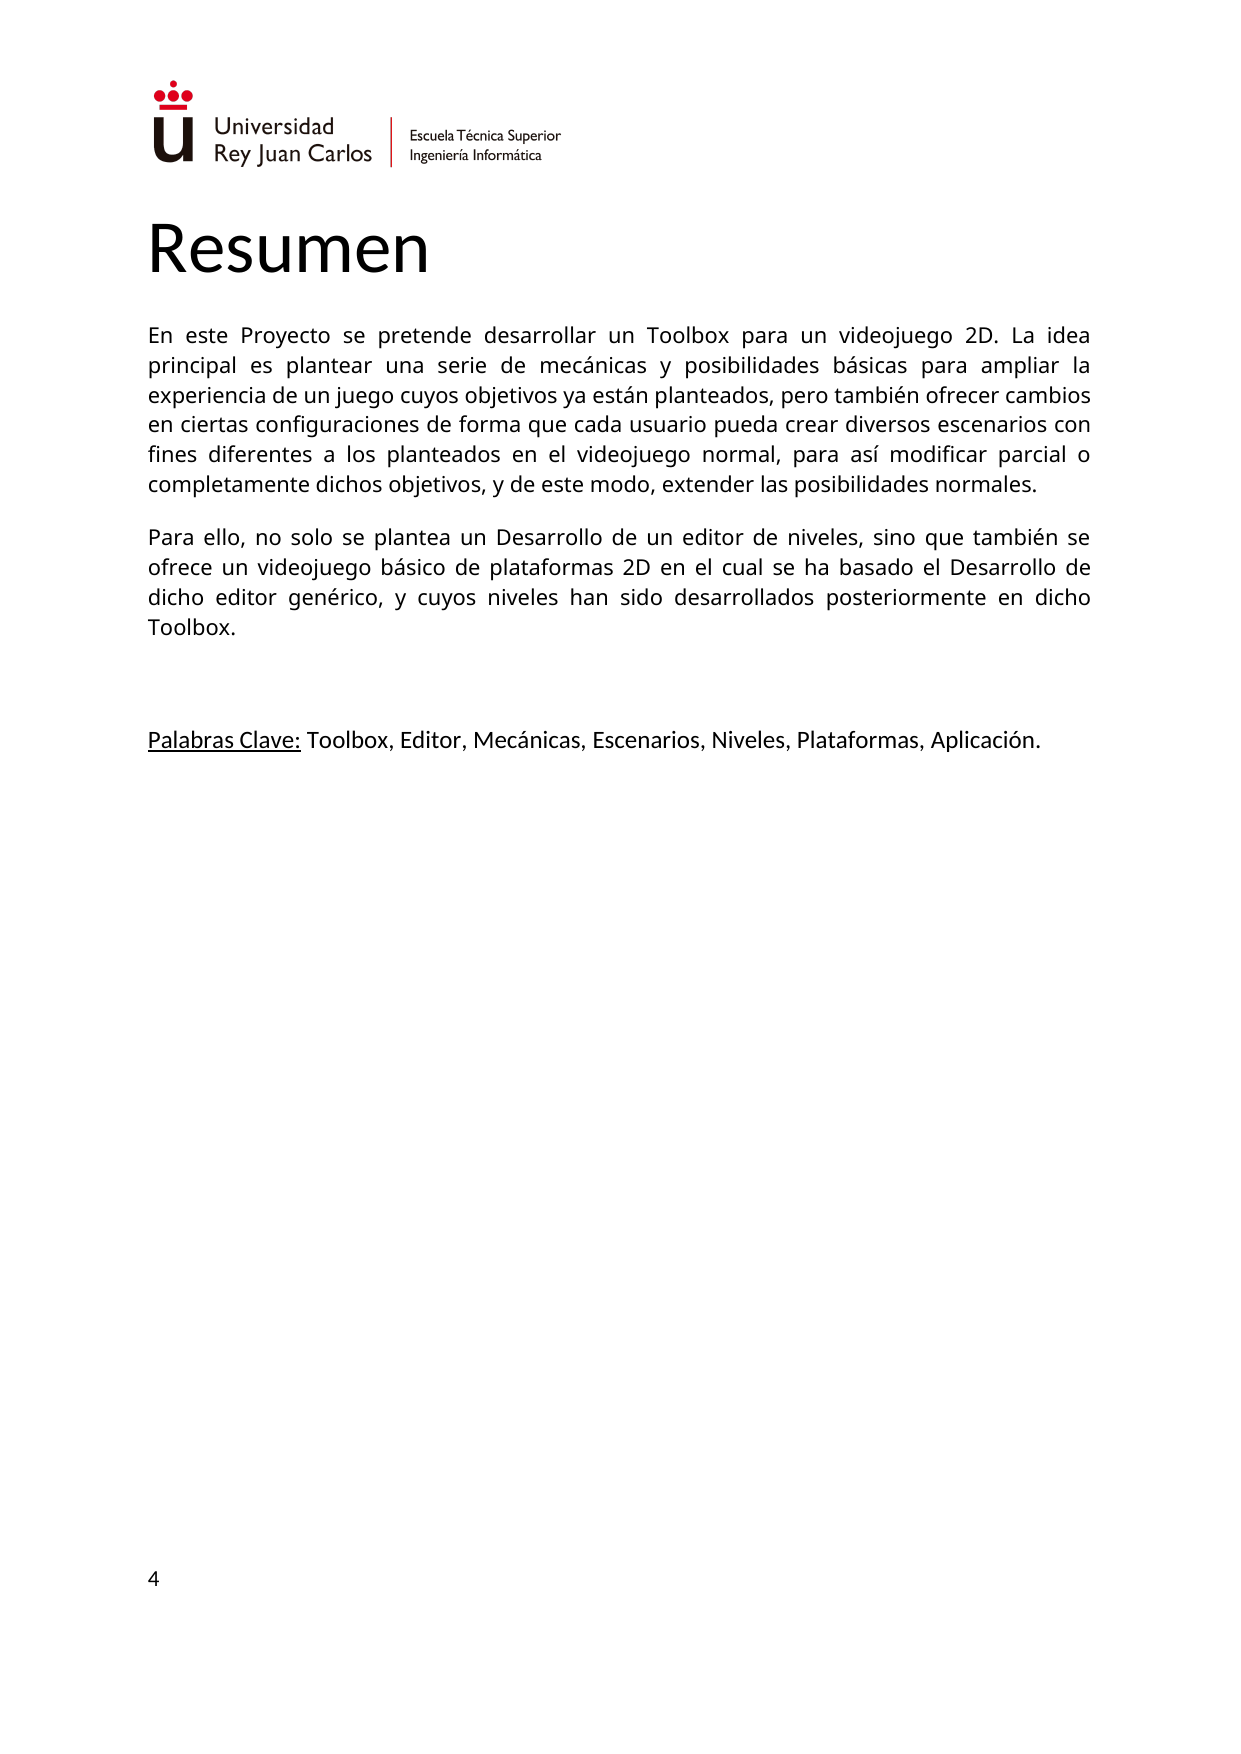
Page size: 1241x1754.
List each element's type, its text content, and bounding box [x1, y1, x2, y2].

text En este Proyecto se pretende desarrollar un Toolbox para un videojuego 2D. La idea principal es plantear una serie de mecánicas y posibilidades básicas para ampliar la experiencia de un juego cuyos objetivos ya están planteados, pero también ofrecer cambios en ciertas configuraciones de forma que cada usuario pueda crear diversos escenarios con fines diferentes a los planteados en el videojuego normal, para así modificar parcial o completamente dichos objetivos, y de este modo, extender las posibilidades normales. [148, 320, 1092, 499]
text Resumen [148, 199, 1092, 291]
text Para ello, no solo se plantea un Desarrollo de un editor de niveles, sino que también se ofrece un videojuego básico de plataformas 2D en el cual se ha basado el Desarrollo de dicho editor genérico, y cuyos niveles han sido desarrollados posteriormente en dicho Toolbox. [148, 522, 1092, 641]
text Palabras Clave: Toolbox, Editor, Mecánicas, Escenarios, Niveles, Plataformas, Aplicación. [148, 724, 1092, 755]
picture [147, 75, 630, 172]
